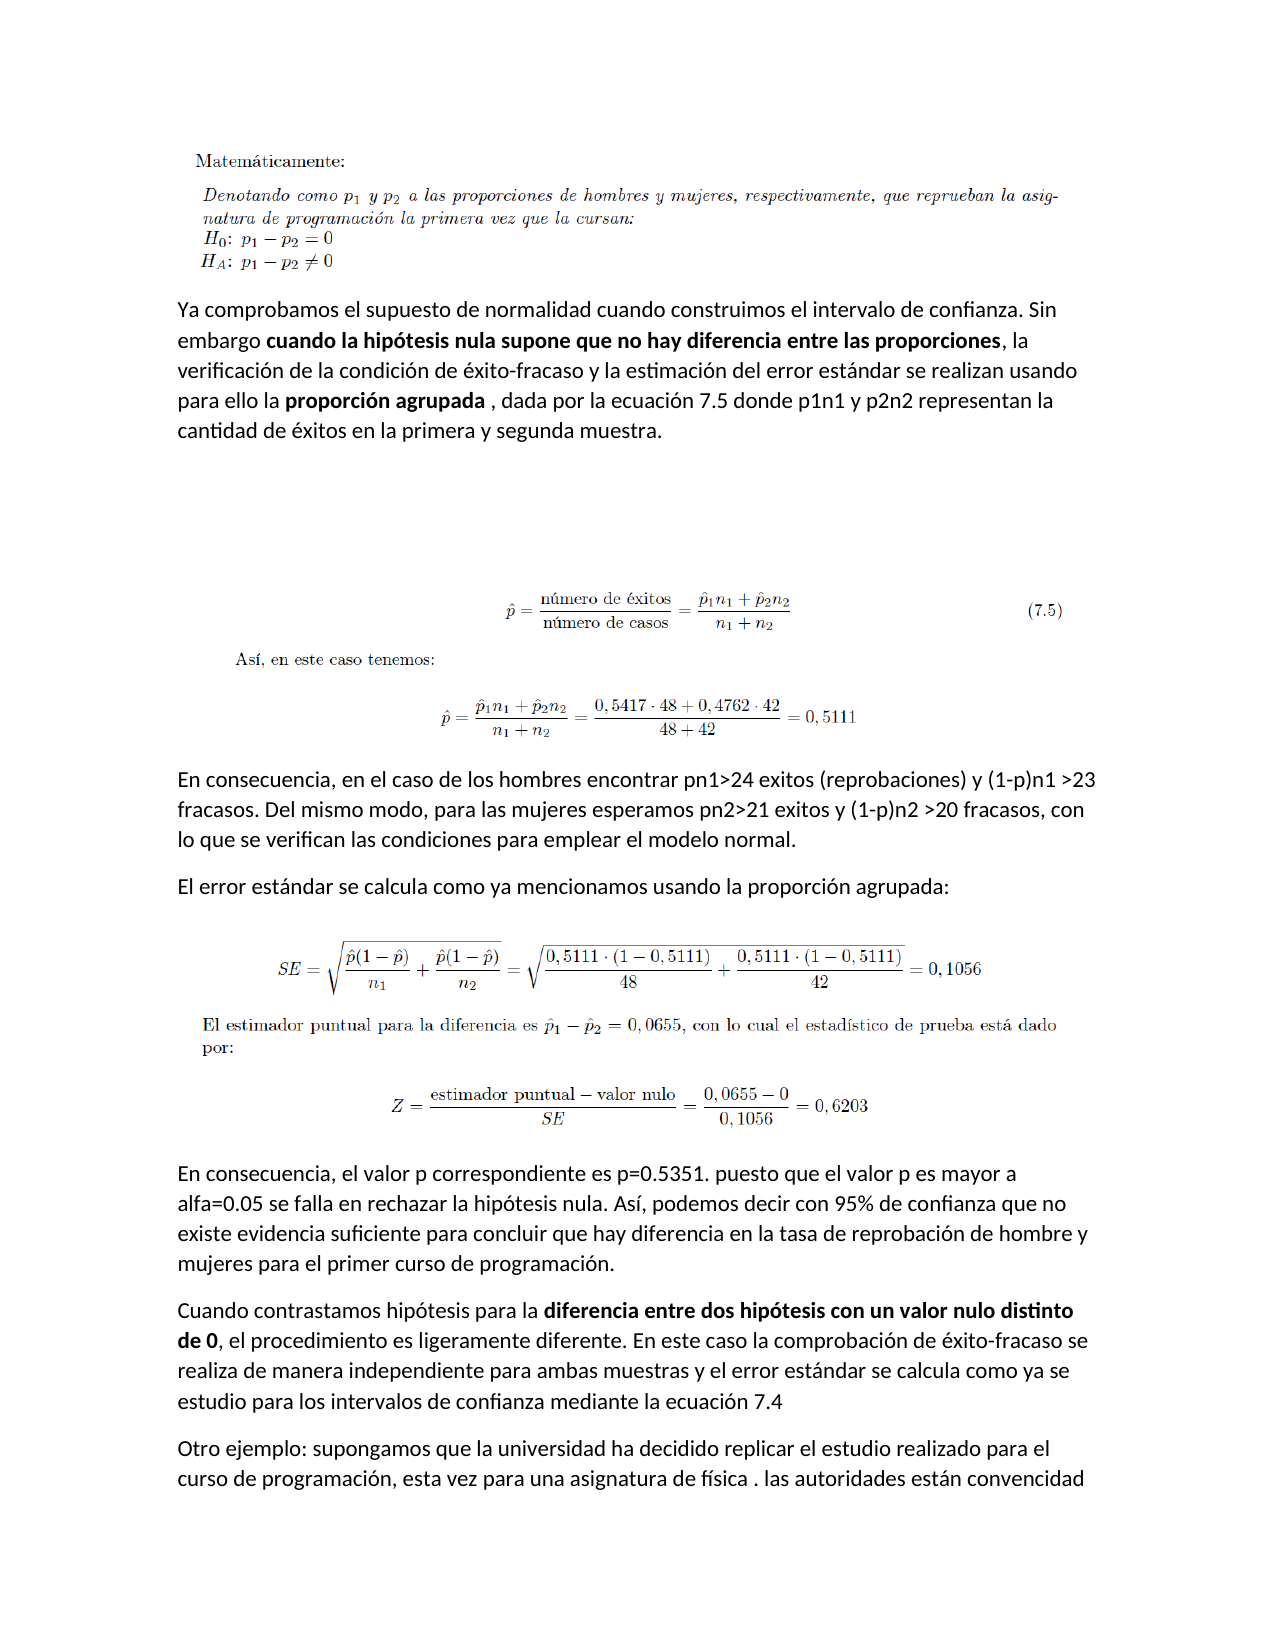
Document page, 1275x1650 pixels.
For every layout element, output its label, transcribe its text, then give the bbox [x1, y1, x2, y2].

text Ya comprobamos el supuesto de normalidad cuando construimos el intervalo de confianza. Sin embargo cuando la hipótesis nula supone que no hay diferencia entre las proporciones, la verificación de la condición de éxito-fracaso y la estimación del error estándar se realizan usando para ello la proporción agrupada , dada por la ecuación 7.5 donde p1n1 y p2n2 representan la cantidad de éxitos en la primera y segunda muestra. [177, 296, 1098, 444]
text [177, 1434, 1098, 1492]
text Cuando contrastamos hipótesis para la diferencia entre dos hipótesis con un valor nulo distinto de 0, el procedimiento es ligeramente diferente. En este caso la comprobación de éxito-fracaso se realiza de manera independiente para ambas muestras y el error estándar se calcula como ya se estudio para los intervalos de confianza mediante la ecuación 7.4 [177, 1296, 1098, 1415]
text El error estándar se calcula como ya mencionamos usando la proporción agrupada: [177, 872, 1098, 900]
text En consecuencia, en el caso de los hombres encontrar pn1>24 exitos (reprobaciones) y (1-p)n1 >23 fracasos. Del mismo modo, para las mujeres esperamos pn2>21 exitos y (1-p)n2 >20 fracasos, con lo que se verifican las condiciones para emplear el modelo normal. [177, 765, 1098, 853]
picture [177, 147, 1098, 277]
picture [177, 918, 1098, 1140]
text En consecuencia, el valor p correspondiente es p=0.5351. puesto que el valor p es mayor a alfa=0.05 se falla en rechazar la hipótesis nula. Así, podemos decir con 95% de confianza que no existe evidencia suficiente para concluir que hay diferencia en la tasa de reprobación de hombre y mujeres para el primer curso de programación. [177, 1159, 1098, 1277]
picture [177, 463, 1098, 746]
